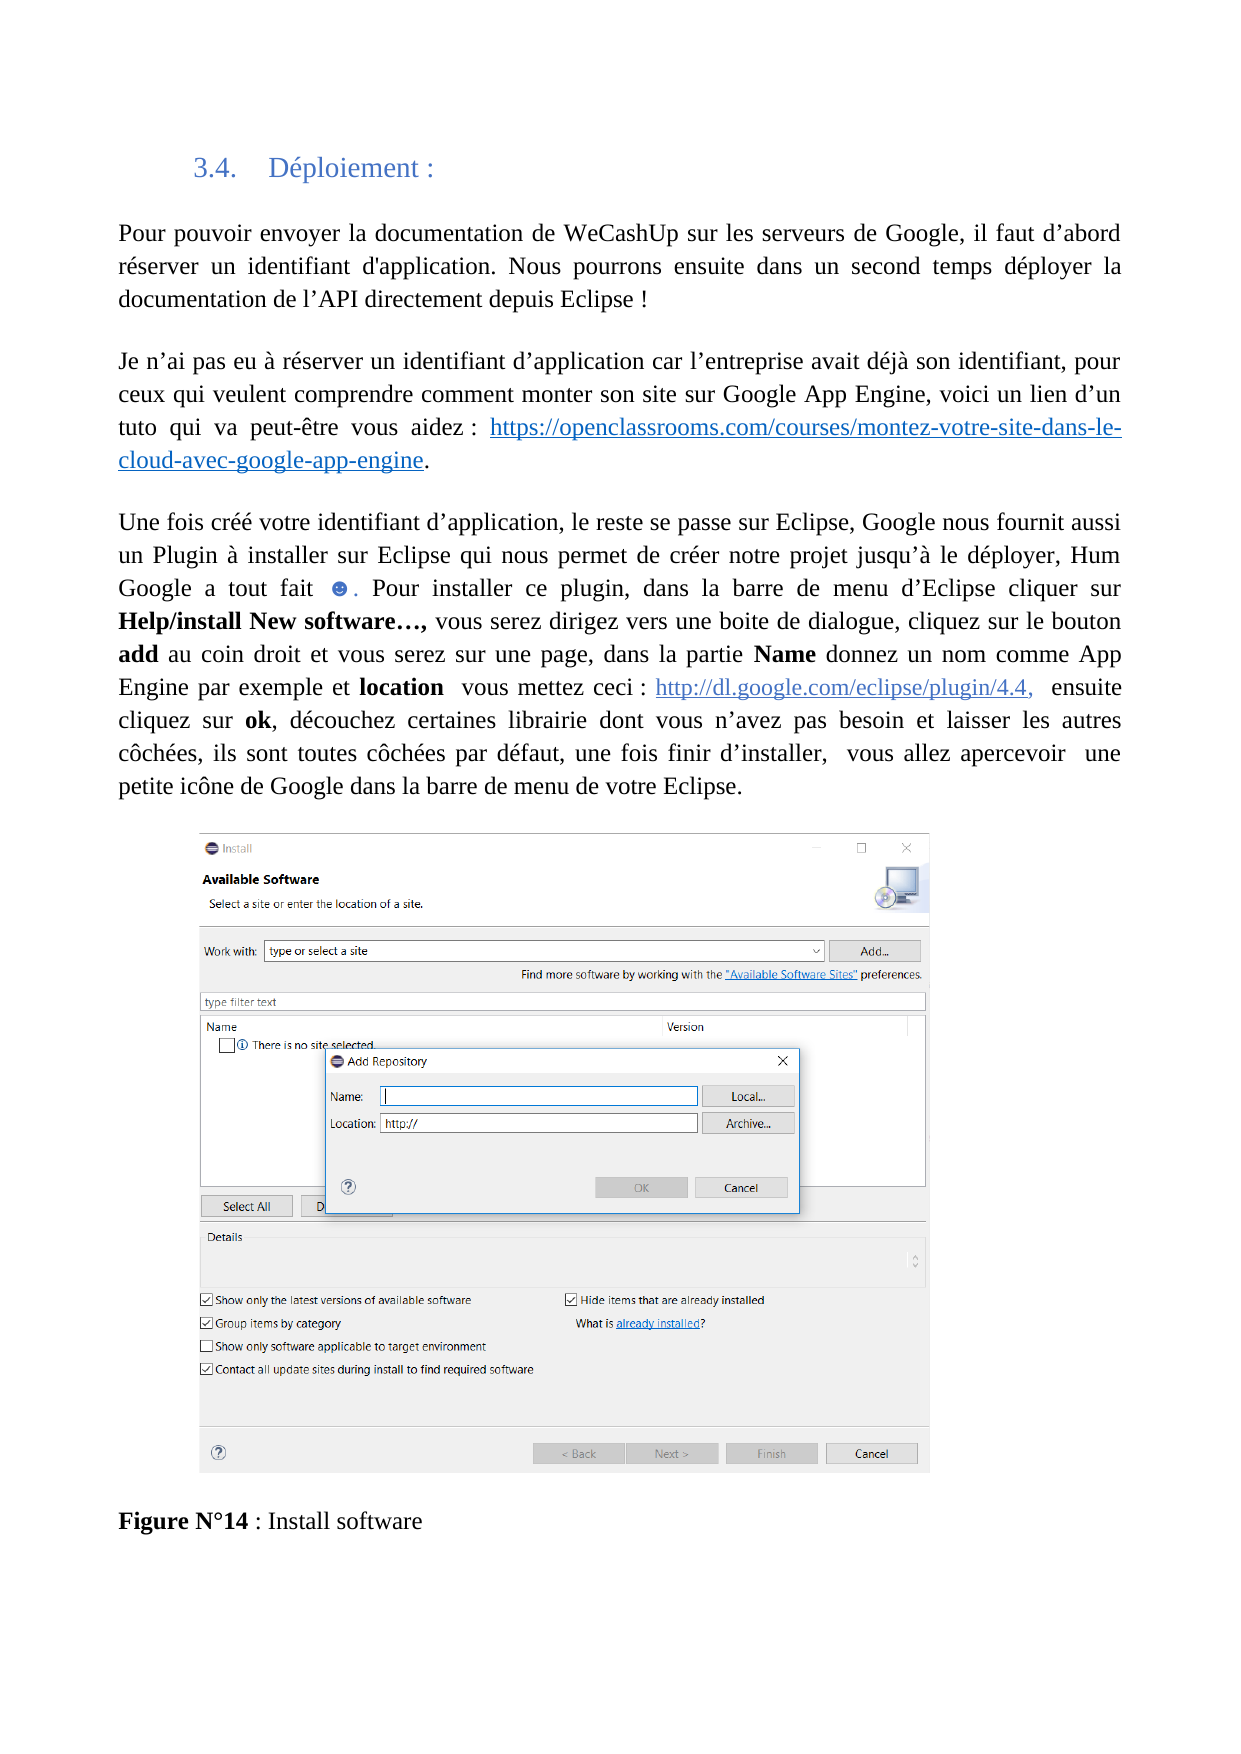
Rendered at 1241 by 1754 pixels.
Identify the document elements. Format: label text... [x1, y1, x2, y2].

text Figure N°14 : Install software [118, 1506, 1122, 1534]
list Déploiement : [193, 150, 1122, 183]
text Pour pouvoir envoyer la documentation de WeCashUp sur les serveurs de Google, il faut d’abord réserver un identifiant d'application. Nous pourrons ensuite dans un second temps déployer la documentation de l’API directement depuis Eclipse ! [118, 218, 1122, 312]
text Une fois créé votre identifiant d’application, le reste se passe sur Eclipse, Google nous fournit aussi un Plugin à installer sur Eclipse qui nous permet de créer notre projet jusqu’à le déployer, Hum Google a tout fait ☻. Pour installer ce plugin, dans la barre de menu d’Eclipse cliquer sur Help/install New software…, vous serez dirigez vers une boite de dialogue, cliquez sur le bouton add au coin droit et vous serez sur une page, dans la partie Name donnez un nom comme App Engine par exemple et location vous mettez ceci : http://dl.google.com/eclipse/plugin/4.4, ensuite cliquez sur ok, découchez certaines librairie dont vous n’avez pas besoin et laisser les autres côchées, ils sont toutes côchées par défaut, une fois finir d’installer, vous allez apercevoir une petite icône de Google dans la barre de menu de votre Eclipse. [118, 507, 1122, 800]
text Je n’ai pas eu à réserver un identifiant d’application car l’entreprise avait déjà son identifiant, pour ceux qui veulent comprendre comment monter son site sur Google App Engine, voici un lien d’un tuto qui va peut-être vous aidez : https://openclassrooms.com/courses/montez-votre-site-dans-le-cloud-avec-google-app-engine. [118, 346, 1122, 474]
picture [199, 833, 930, 1473]
